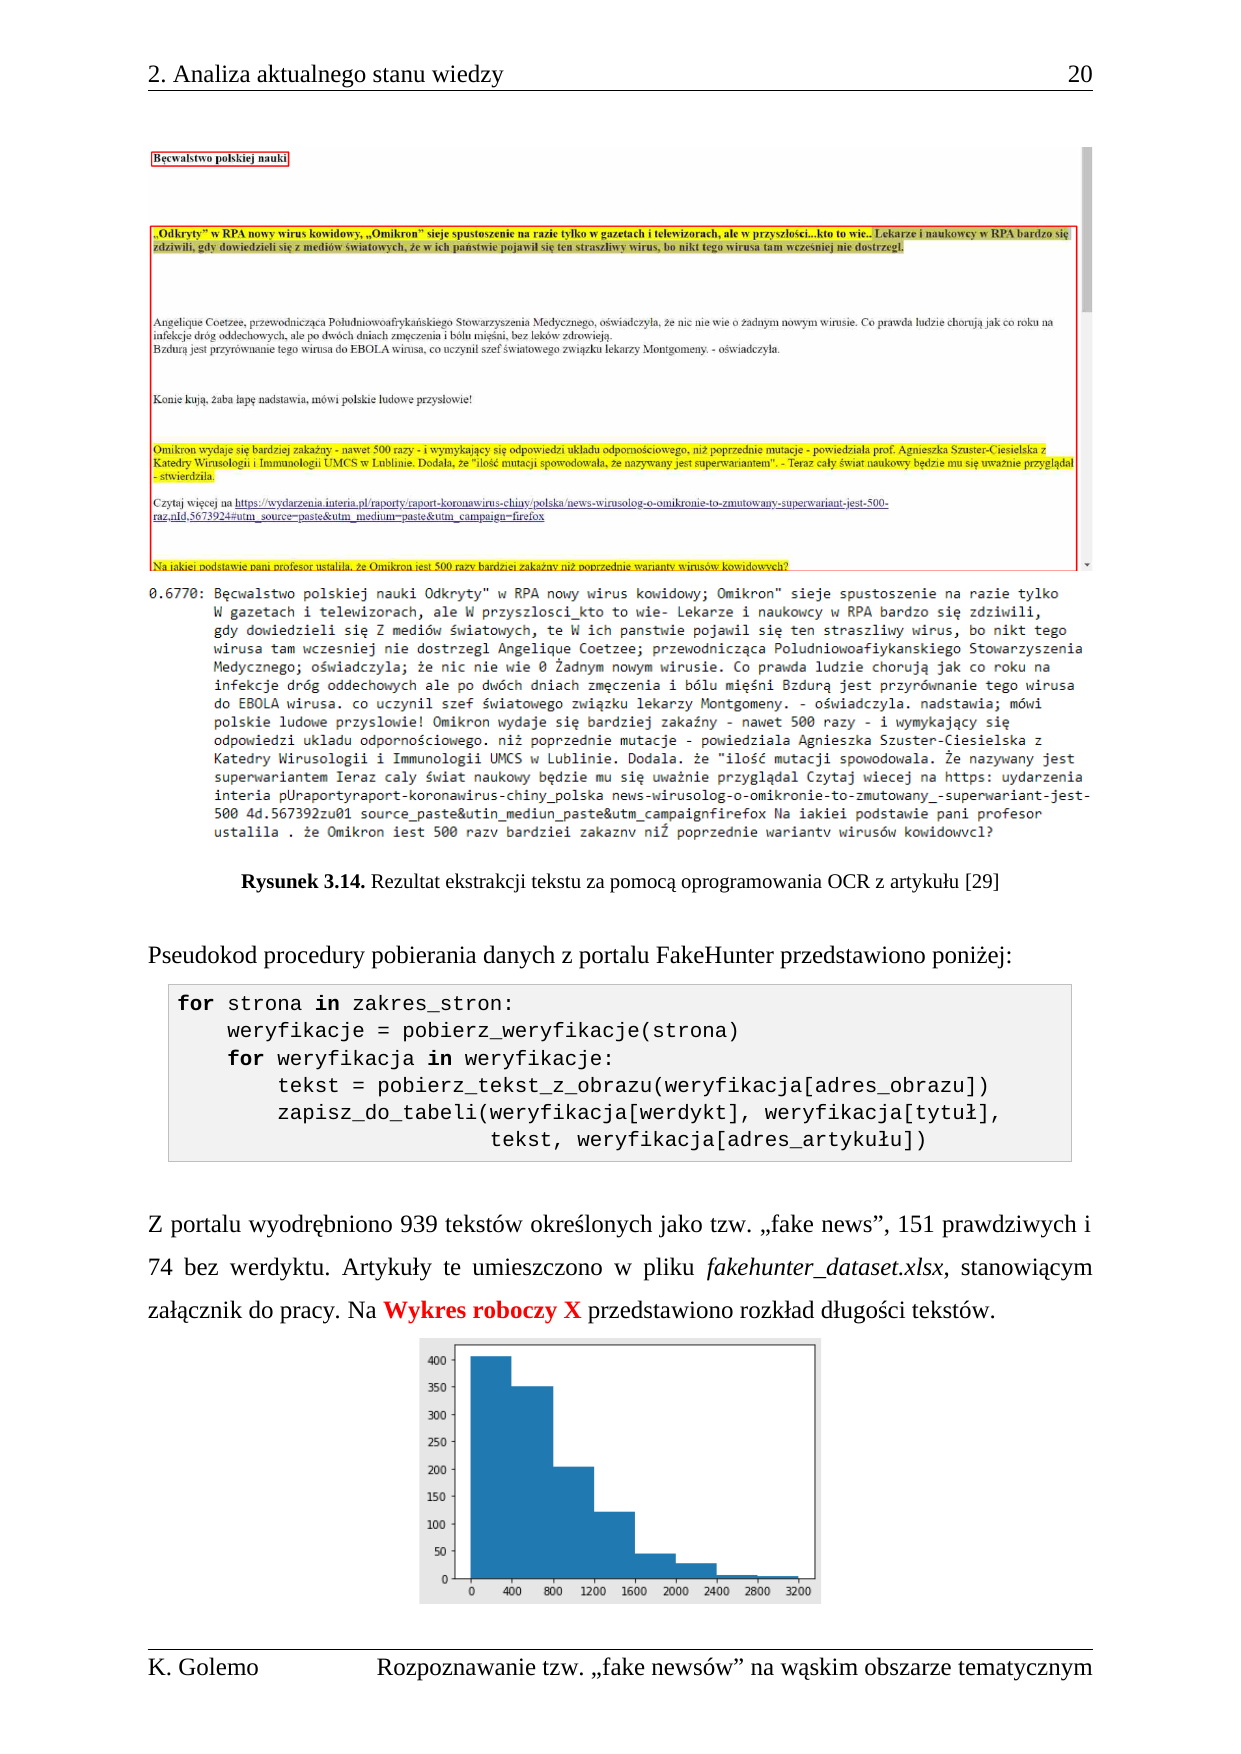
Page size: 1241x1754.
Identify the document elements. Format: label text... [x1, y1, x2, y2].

picture [419, 1338, 822, 1604]
text weryfikacje = pobierz_weryfikacje(strona) [169, 1011, 1071, 1038]
text Pseudokod procedury pobierania danych z portalu FakeHunter przedstawiono poniżej: [148, 941, 1093, 969]
text for strona in zakres_stron: [169, 985, 1071, 1011]
text Rysunek 3.9. Rezultat ekstrakcji tekstu za pomocą oprogramowania OCR z artykułu [148, 869, 1093, 893]
text Z portalu wyodrębniono 939 tekstów określonych jako tzw. „fake news”, 151 prawdziwych i 74 bez werdyktu. Artykuły te umieszczono w pliku fakehunter_dataset.xlsx, stanowiącym załącznik do pracy. Na Wykres roboczy X przedstawiono rozkład długości tekstów. [148, 1209, 1093, 1324]
picture [147, 585, 1093, 851]
text tekst = pobierz_tekst_z_obrazu(weryfikacja[adres_obrazu]) [169, 1065, 1071, 1092]
picture [147, 147, 1093, 571]
text for weryfikacja in weryfikacje: [169, 1038, 1071, 1065]
text zapisz_do_tabeli(weryfikacja[werdykt], weryfikacja[tytuł], [169, 1092, 1071, 1120]
text tekst, weryfikacja[adres_artykułu]) [169, 1120, 1071, 1161]
